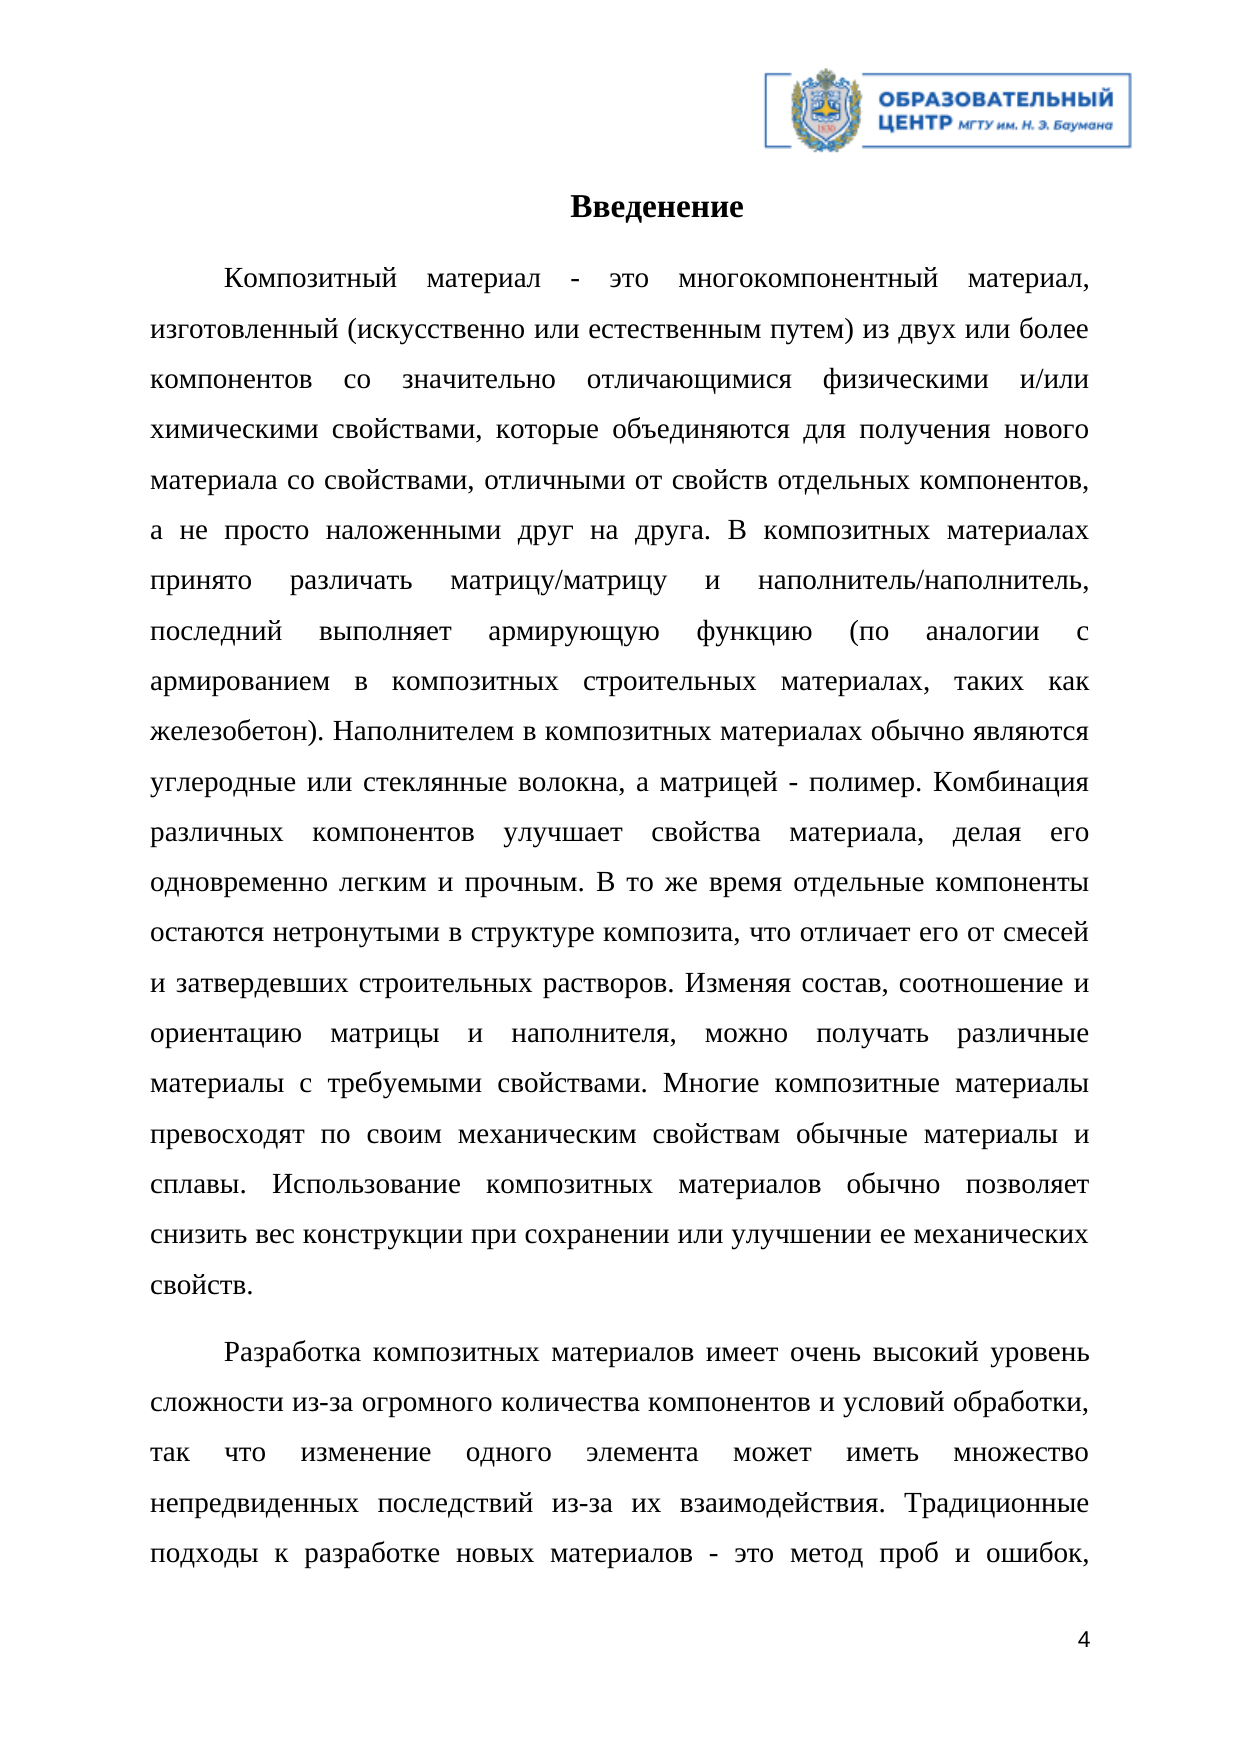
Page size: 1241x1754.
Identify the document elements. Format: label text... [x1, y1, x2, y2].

picture [734, 45, 1182, 168]
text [150, 1334, 1090, 1568]
text Введенение [150, 150, 1090, 225]
text Композитный материал - это многокомпонентный материал, изготовленный (искусственно или естественным путем) из двух или более компонентов со значительно отличающимися физическими и/или химическими свойствами, которые объединяются для получения нового материала со свойствами, отличными от свойств отдельных компонентов, а не просто наложенными друг на друга. В композитных материалах принято различать матрицу/матрицу и наполнитель/наполнитель, последний выполняет армирующую функцию (по аналогии с армированием в композитных строительных материалах, таких как железобетон). Наполнителем в композитных материалах обычно являются углеродные или стеклянные волокна, а матрицей - полимер. Комбинация различных компонентов улучшает свойства материала, делая его одновременно легким и прочным. В то же время отдельные компоненты остаются нетронутыми в структуре композита, что отличает его от смесей и затвердевших строительных растворов. Изменяя состав, соотношение и ориентацию матрицы и наполнителя, можно получать различные материалы с требуемыми свойствами. Многие композитные материалы превосходят по своим механическим свойствам обычные материалы и сплавы. Использование композитных материалов обычно позволяет снизить вес конструкции при сохранении или улучшении ее механических свойств. [150, 261, 1090, 1300]
